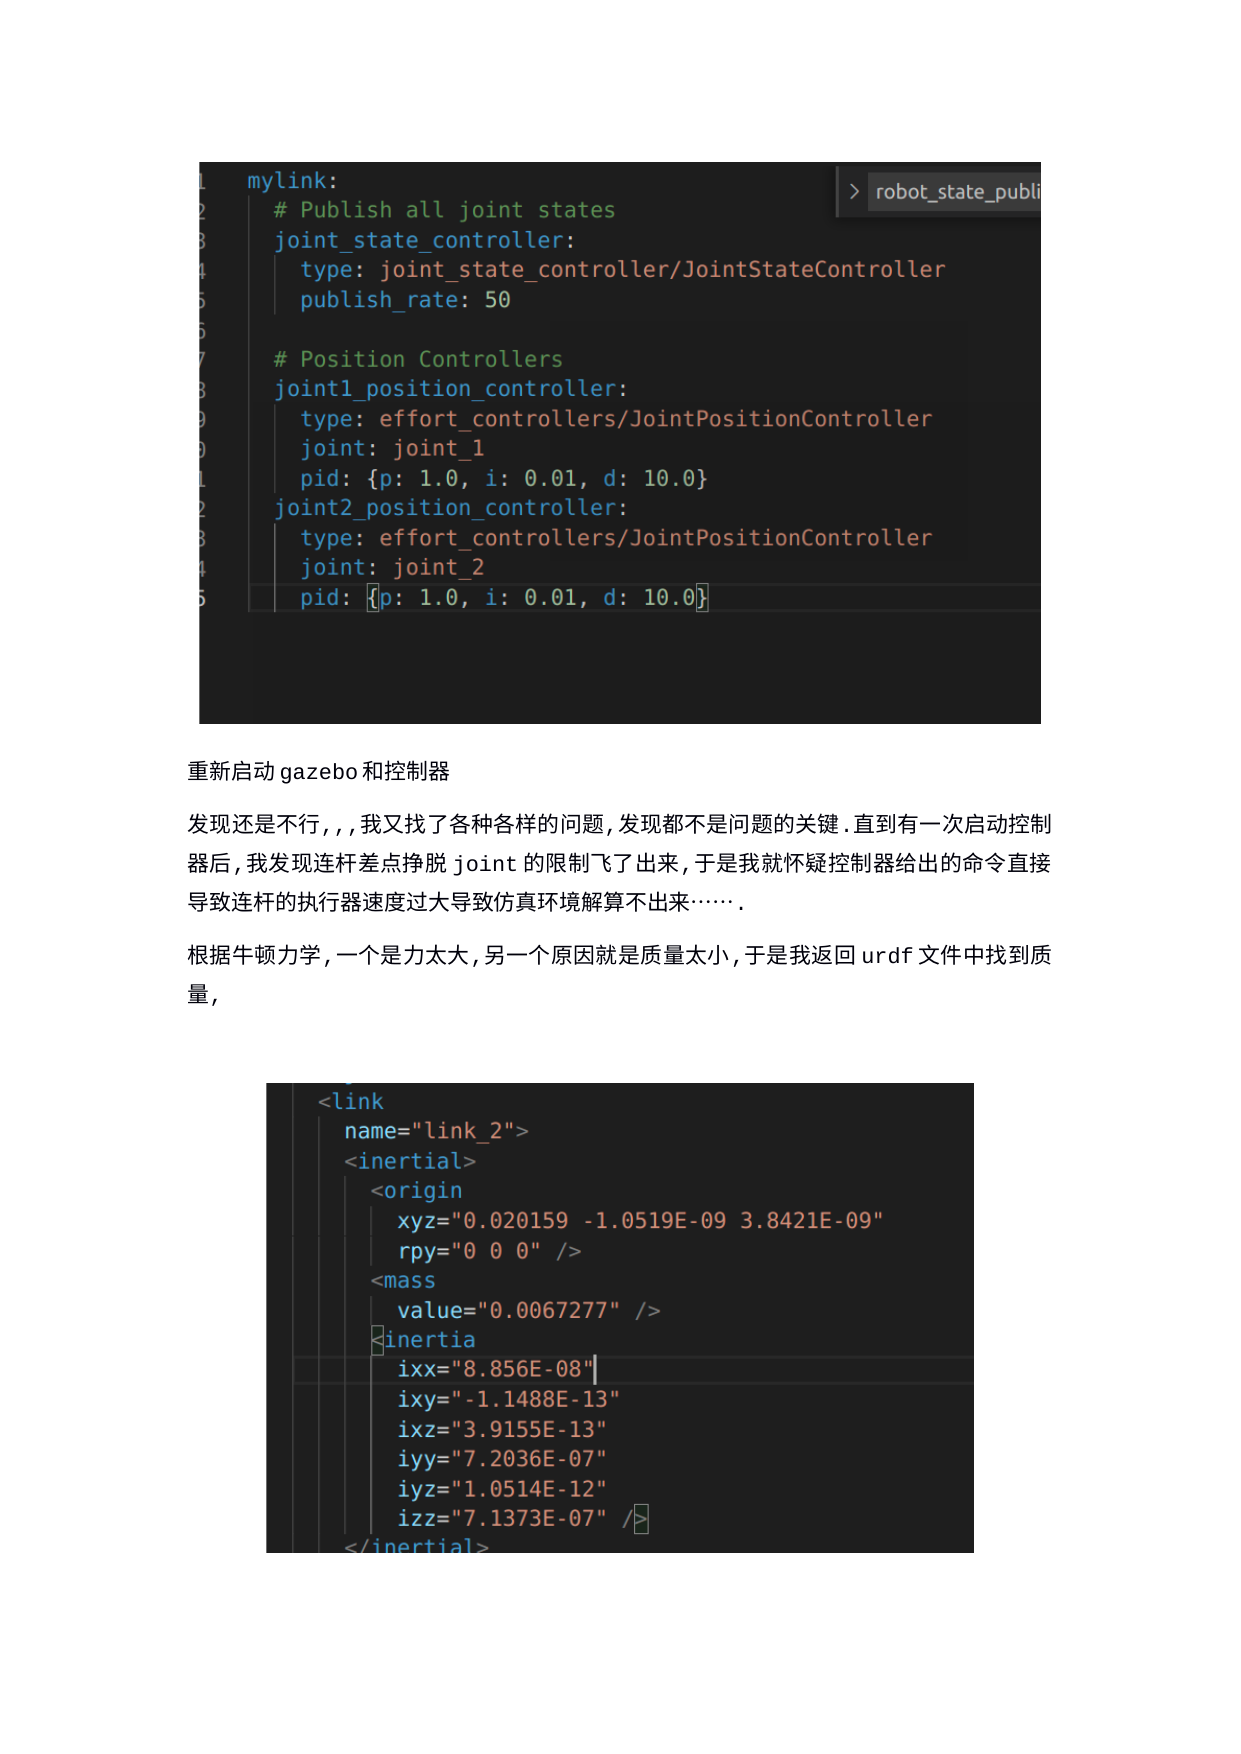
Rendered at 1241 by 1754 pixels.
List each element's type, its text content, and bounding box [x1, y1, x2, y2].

picture [266, 1083, 974, 1553]
text 根据牛顿力学,一个是力太大,另一个原因就是质量太小,于是我返回urdf文件中找到质量, [187, 938, 1053, 1010]
picture [199, 162, 1041, 724]
text 发现还是不行,,,我又找了各种各样的问题,发现都不是问题的关键.直到有一次启动控制器后,我发现连杆差点挣脱joint的限制飞了出来,于是我就怀疑控制器给出的命令直接导致连杆的执行器速度过大导致仿真环境解算不出来……. [187, 807, 1053, 917]
